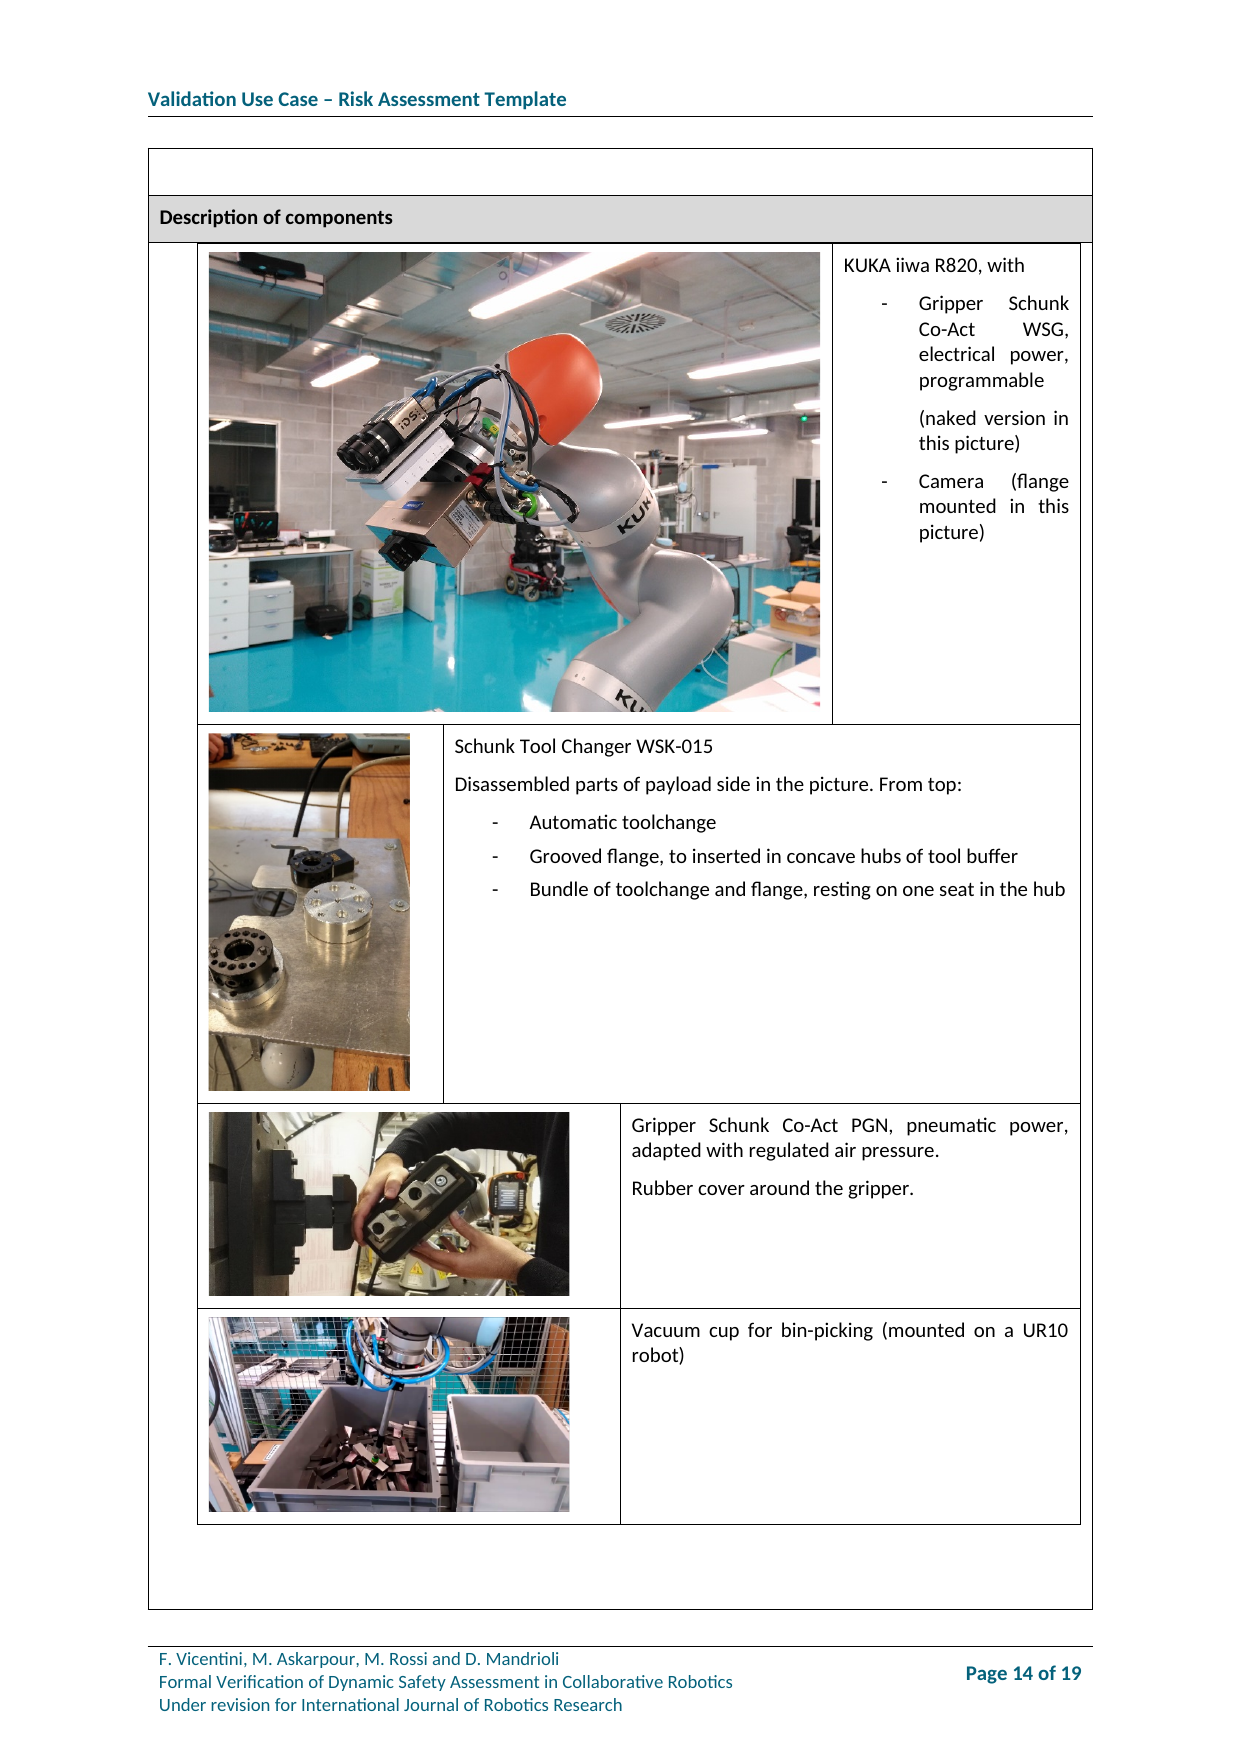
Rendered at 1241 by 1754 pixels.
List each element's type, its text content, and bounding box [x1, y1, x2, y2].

table_cell [149, 243, 1092, 1609]
picture [533, 1676, 539, 1688]
table_cell Description of components [149, 196, 1092, 242]
picture [600, 1675, 604, 1688]
picture [208, 1112, 570, 1296]
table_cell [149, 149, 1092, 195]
picture [208, 252, 821, 712]
picture [315, 1699, 321, 1711]
picture [356, 1699, 363, 1711]
picture [208, 1317, 570, 1512]
picture [415, 1678, 421, 1688]
picture [209, 734, 410, 1091]
picture [613, 1698, 617, 1711]
picture [274, 1701, 280, 1711]
